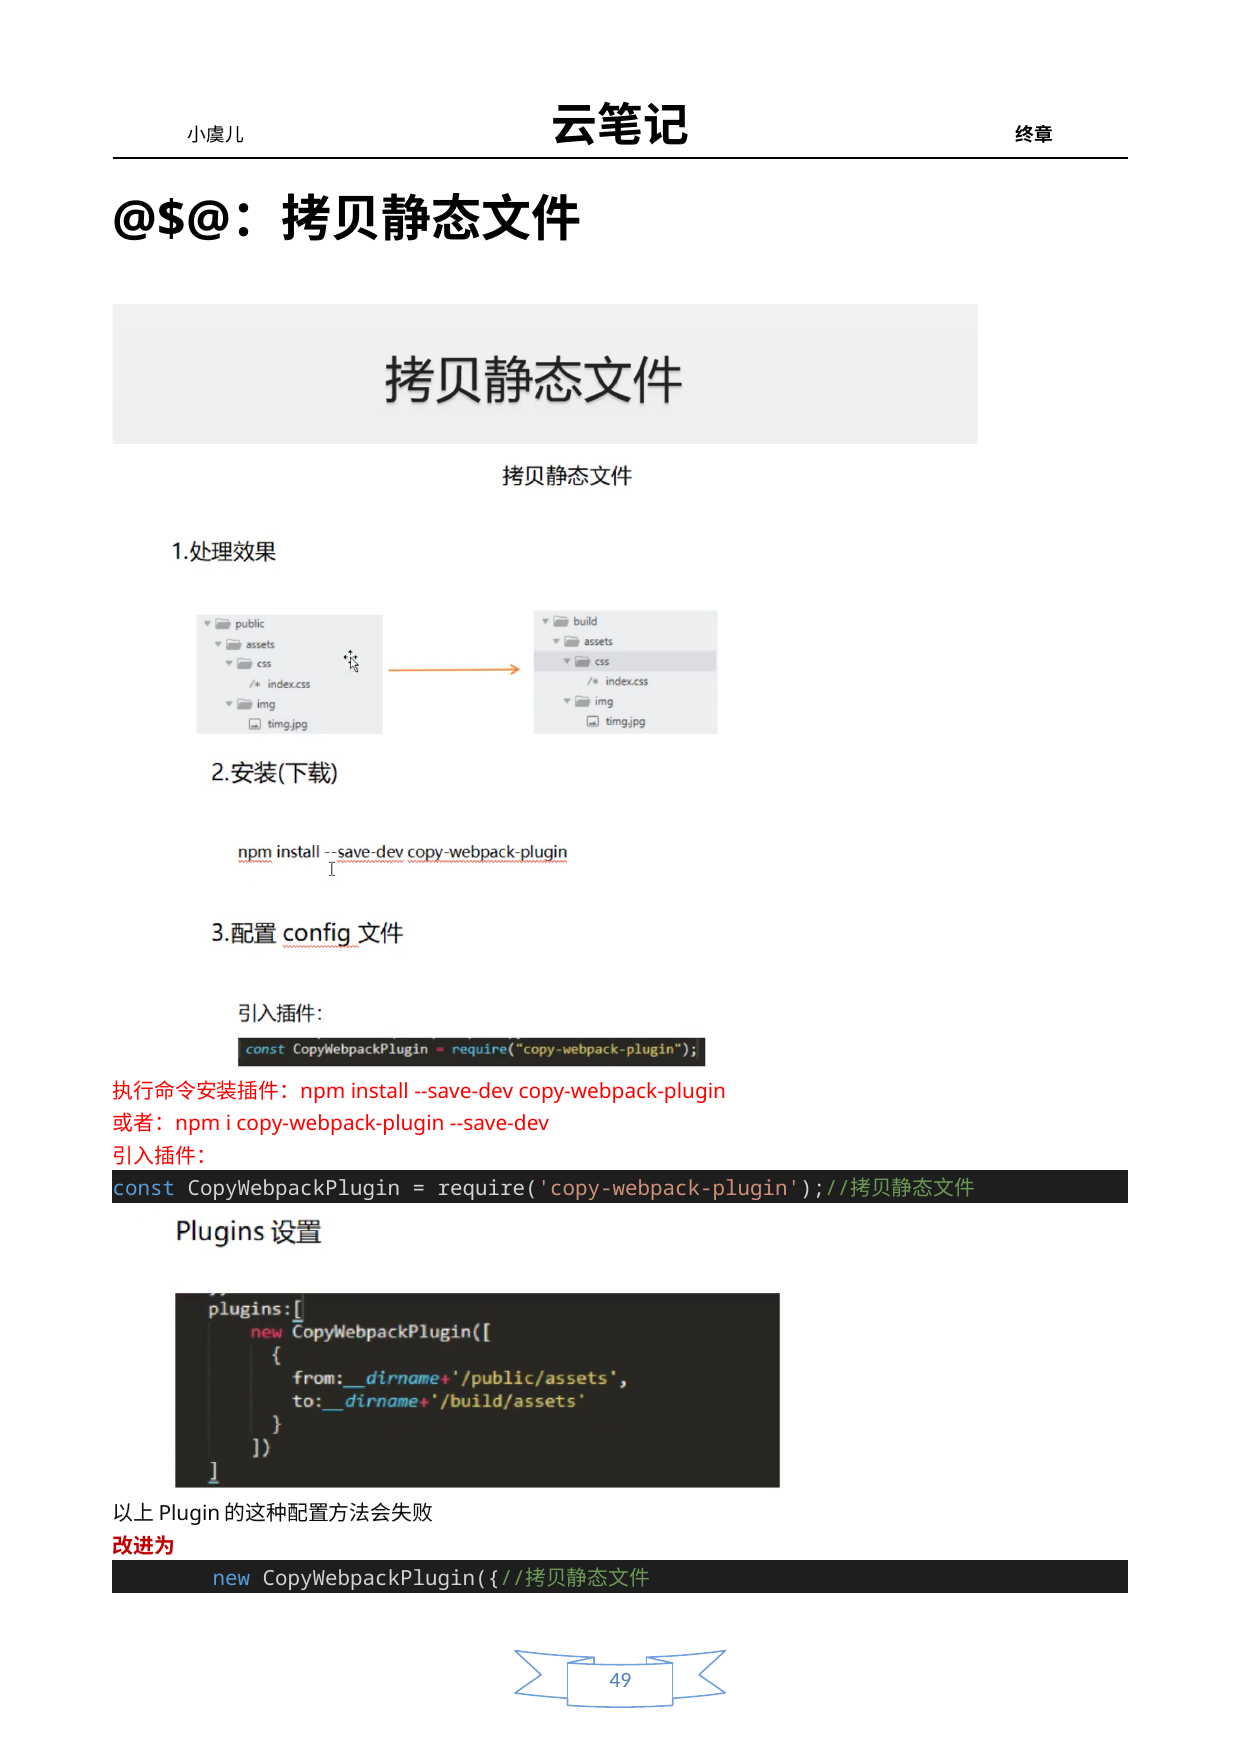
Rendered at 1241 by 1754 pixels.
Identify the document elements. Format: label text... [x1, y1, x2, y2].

text 以上Plugin的这种配置方法会失败 [112, 1495, 1128, 1528]
text new CopyWebpackPlugin({//拷贝静态文件 [112, 1560, 1128, 1593]
text 或者：npm i copy-webpack-plugin --save-dev [112, 1105, 1128, 1138]
text 改进为 [112, 1528, 1128, 1560]
picture [112, 462, 978, 741]
picture [112, 750, 978, 1071]
text const CopyWebpackPlugin = require('copy-webpack-plugin');//拷贝静态文件 [112, 1170, 1128, 1203]
text 执行命令安装插件：npm install --save-dev copy-webpack-plugin [112, 1073, 1128, 1105]
subtitle @$@：拷贝静态文件 [112, 166, 1128, 264]
text 引入插件： [112, 1138, 1128, 1170]
picture [112, 1207, 978, 1492]
picture [112, 304, 978, 444]
